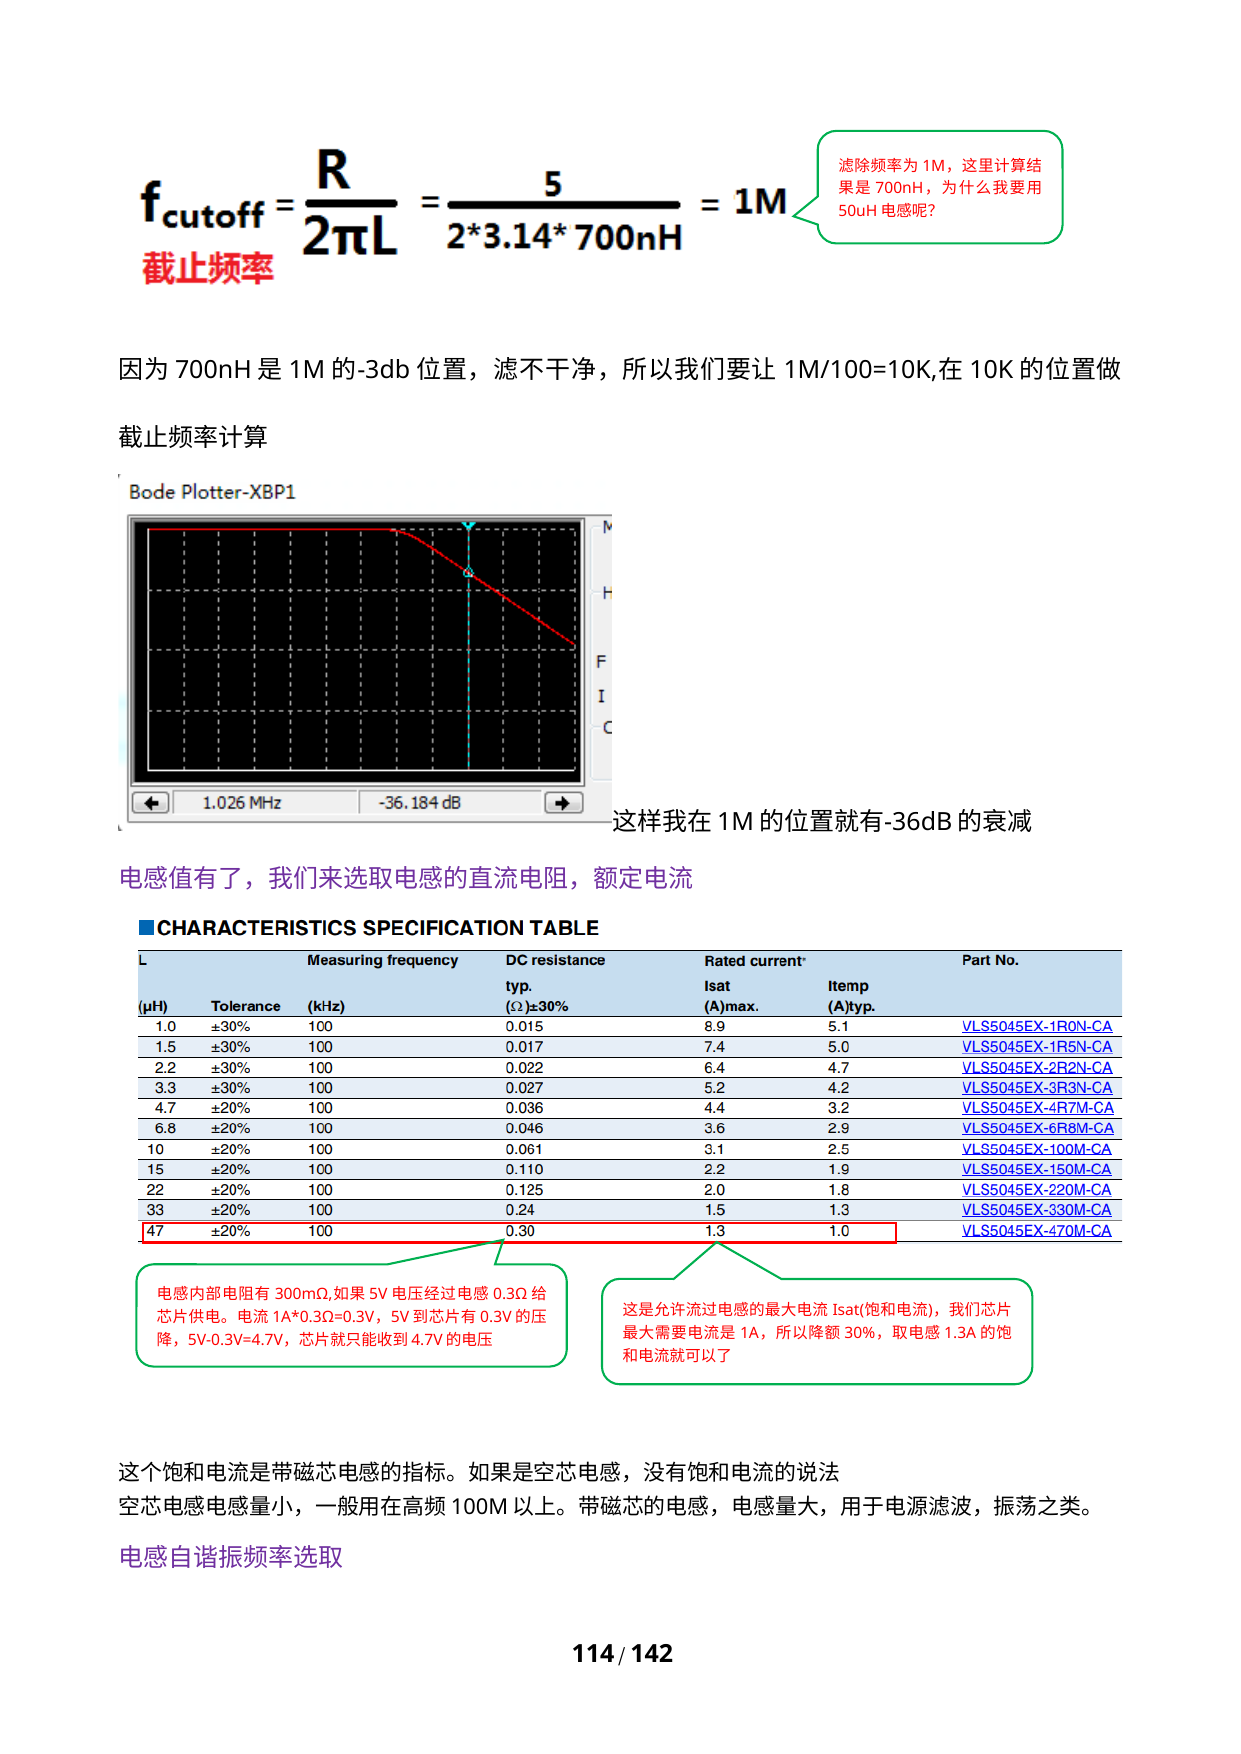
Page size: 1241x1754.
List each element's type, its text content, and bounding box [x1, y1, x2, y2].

picture [118, 474, 612, 831]
text 空芯电感电感量小，一般用在高频100M以上。带磁芯的电感，电感量大，用于电源滤波，振荡之类。 [118, 1488, 1122, 1522]
text 因为700nH是1M的-3db位置，滤不干净，所以我们要让1M/100=10K,在10K的位置做截止频率计算 [118, 333, 1122, 469]
text 电感自谐振频率选取 [118, 1522, 1122, 1590]
text 这个饱和电流是带磁芯电感的指标。如果是空芯电感，没有饱和电流的说法 [118, 1454, 1122, 1488]
picture [118, 129, 826, 302]
text 电感值有了，我们来选取电感的直流电阻，额定电流 [118, 843, 1122, 910]
picture [797, 137, 826, 237]
picture [118, 910, 1123, 1244]
picture [144, 1224, 895, 1241]
